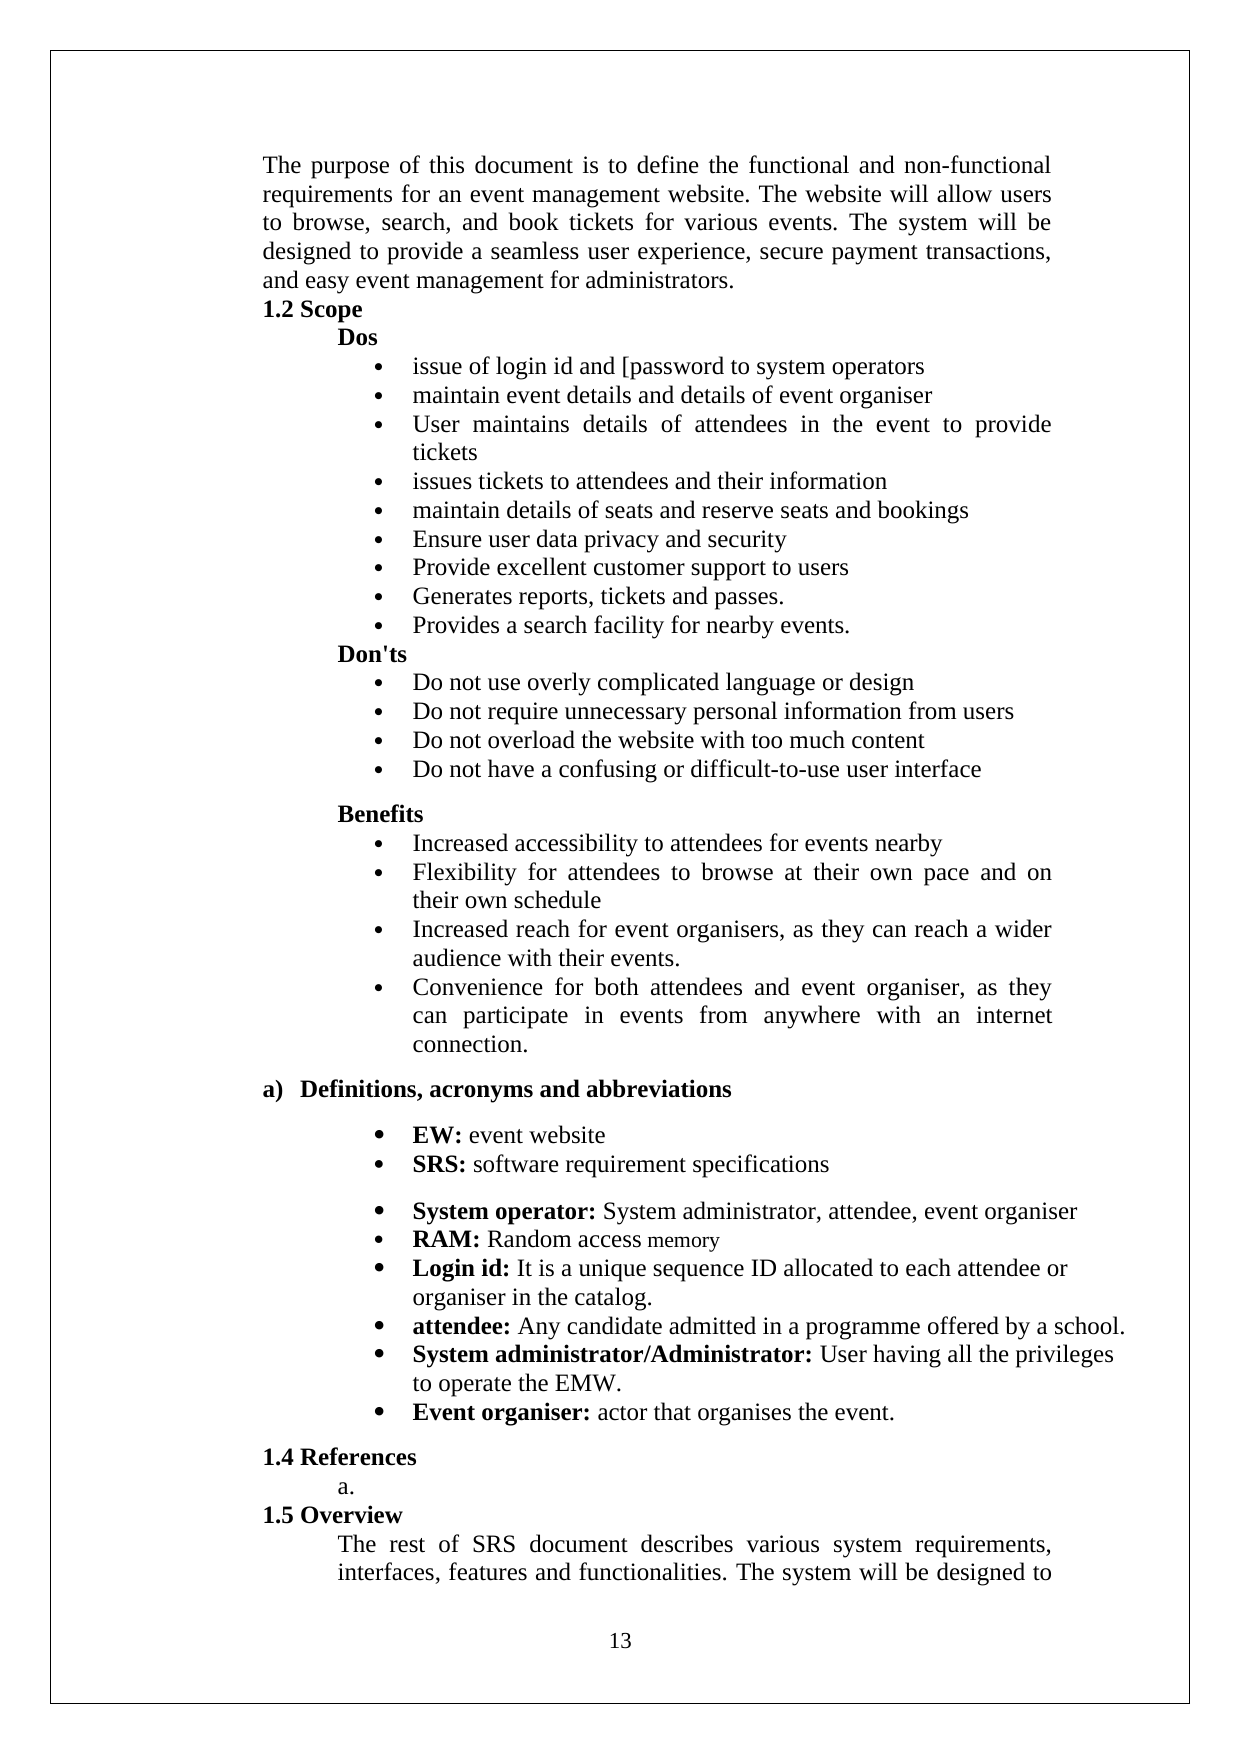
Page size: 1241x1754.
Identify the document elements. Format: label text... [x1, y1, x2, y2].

list Login id: It is a unique sequence ID allocated to each attendee or organiser in the catalog. [375, 1253, 1128, 1311]
list System administrator/Administrator: User having all the privileges to operate the EMW. [375, 1339, 1128, 1397]
list Do not require unnecessary personal information from users [375, 696, 1053, 725]
text Dos [337, 322, 1053, 351]
text 1.2 Scope [262, 294, 1053, 322]
list Generates reports, tickets and passes. [375, 581, 1053, 610]
list User maintains details of attendees in the event to provide tickets [375, 409, 1053, 466]
list maintain event details and details of event organiser [375, 380, 1053, 409]
list Increased accessibility to attendees for events nearby [375, 828, 1053, 857]
text 1.4 References [262, 1442, 1053, 1471]
list issues tickets to attendees and their information [375, 466, 1053, 495]
list Convenience for both attendees and event organiser, as they can participate in events from anywhere with an internet connection. [375, 972, 1053, 1058]
list Ensure user data privacy and security [375, 524, 1053, 552]
list maintain details of seats and reserve seats and bookings [375, 495, 1053, 524]
list attendee: Any candidate admitted in a programme offered by a school. [375, 1311, 1128, 1339]
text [337, 1529, 1053, 1586]
list SRS: software requirement specifications [375, 1149, 1128, 1177]
list issue of login id and [password to system operators [375, 351, 1053, 380]
text Benefits [337, 799, 1053, 828]
list Provides a search facility for nearby events. [375, 610, 1053, 639]
list Do not overload the website with too much content [375, 725, 1053, 754]
text a. [337, 1471, 1053, 1500]
text Don'ts [337, 639, 1053, 667]
text The purpose of this document is to define the functional and non-functional requirements for an event management website. The website will allow users to browse, search, and book tickets for various events. The system will be designed to provide a seamless user experience, secure payment transactions, and easy event management for administrators. [262, 150, 1053, 294]
list RAM: Random access memory [375, 1224, 1128, 1253]
list Provide excellent customer support to users [375, 552, 1053, 581]
list Flexibility for attendees to browse at their own pace and on their own schedule [375, 857, 1053, 914]
text 1.5 Overview [262, 1500, 1053, 1529]
list Do not have a confusing or difficult-to-use user interface [375, 754, 1053, 782]
list Event organiser: actor that organises the event. [375, 1397, 1053, 1426]
list Definitions, acronyms and abbreviations [262, 1074, 1053, 1103]
list System operator: System administrator, attendee, event organiser [375, 1196, 1128, 1224]
list EW: event website [375, 1120, 1128, 1149]
list Increased reach for event organisers, as they can reach a wider audience with their events. [375, 914, 1053, 972]
list Do not use overly complicated language or design [375, 667, 1053, 696]
